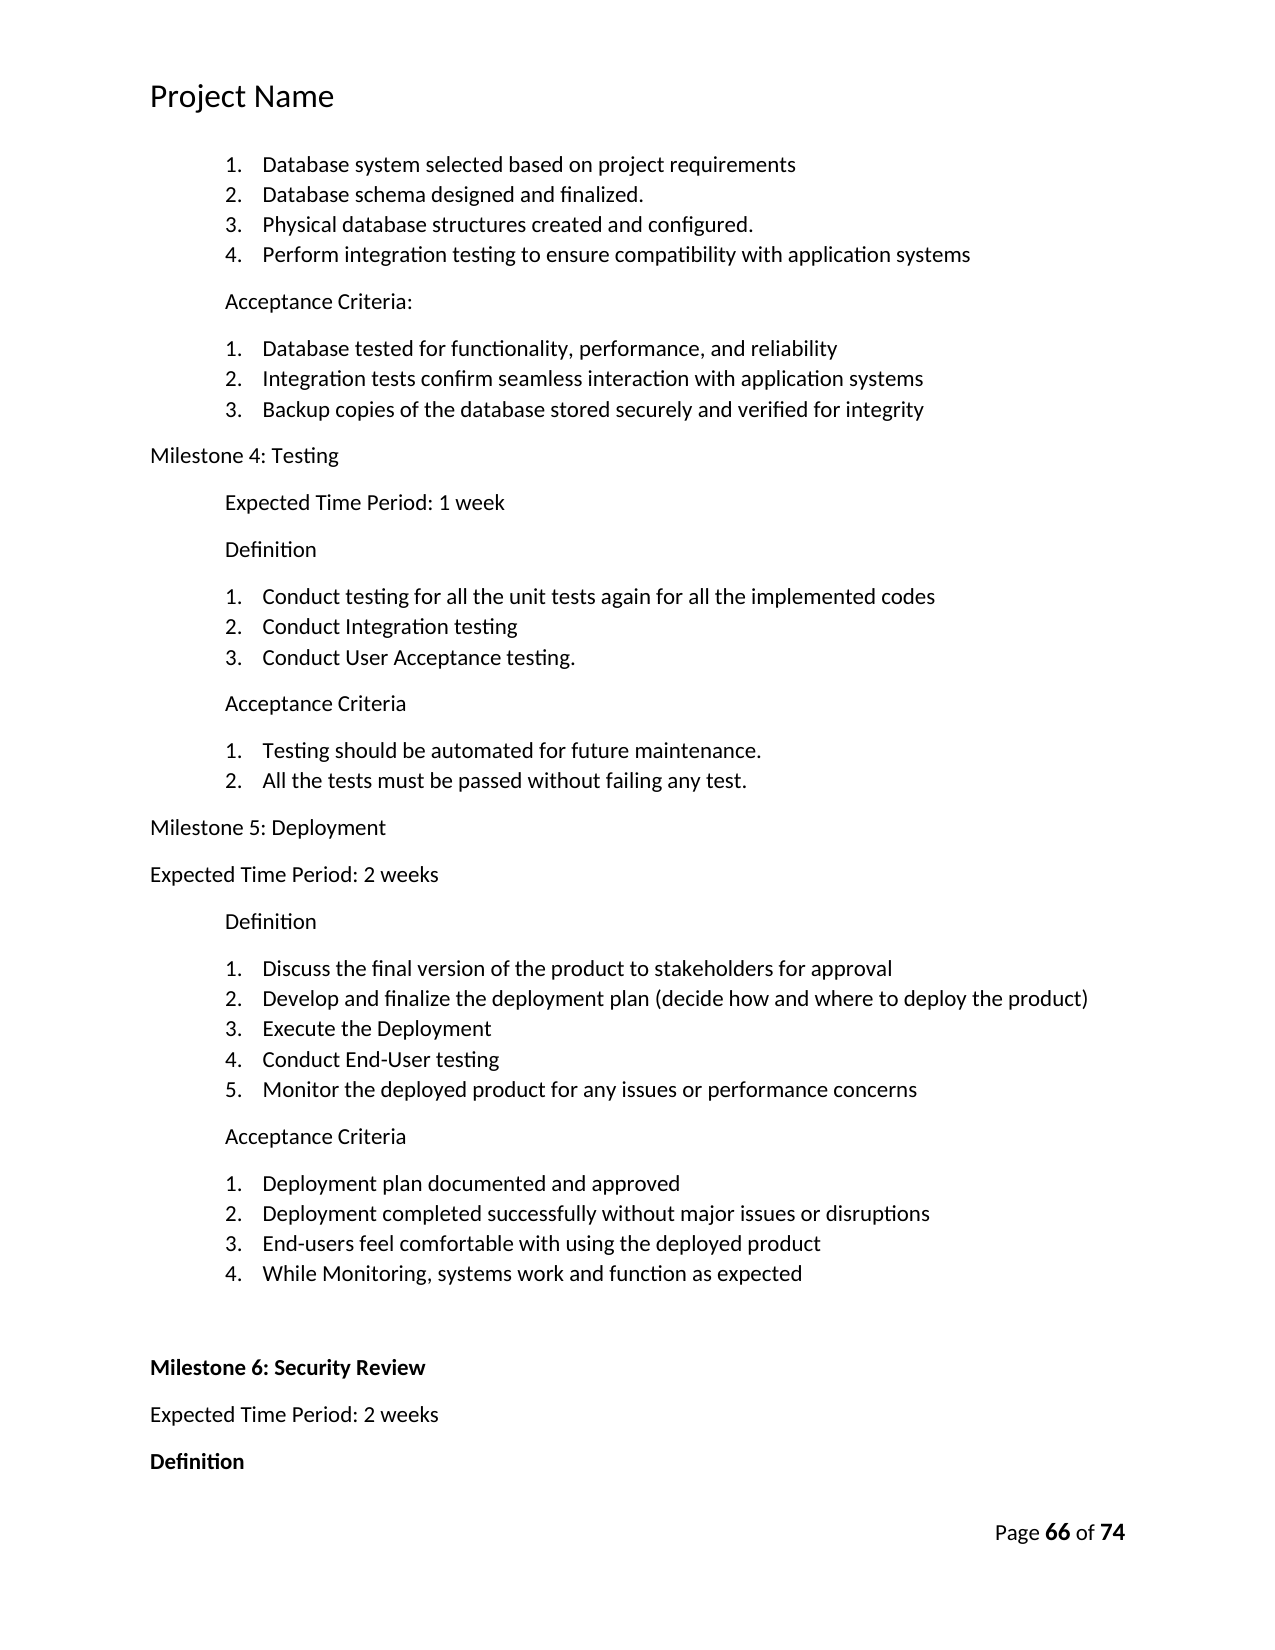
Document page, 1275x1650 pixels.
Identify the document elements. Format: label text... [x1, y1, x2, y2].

text Definition [225, 907, 1125, 935]
list Integration tests confirm seamless interaction with application systems [225, 364, 1125, 393]
text Acceptance Criteria [225, 1122, 1125, 1150]
list Deployment completed successfully without major issues or disruptions [225, 1199, 1125, 1227]
list Deployment plan documented and approved [225, 1169, 1125, 1197]
list Conduct User Acceptance testing. [225, 643, 1125, 671]
list End-users feel comfortable with using the deployed product [225, 1229, 1125, 1257]
text Milestone 5: Deployment [150, 813, 1125, 842]
text Definition [225, 535, 1125, 563]
list Perform integration testing to ensure compatibility with application systems [225, 241, 1125, 269]
list Monitor the deployed product for any issues or performance concerns [225, 1075, 1125, 1103]
list All the tests must be passed without failing any test. [225, 767, 1125, 795]
text Expected Time Period: 2 weeks [150, 860, 1125, 888]
list Conduct testing for all the unit tests again for all the implemented codes [225, 582, 1125, 610]
list Execute the Deployment [225, 1014, 1125, 1043]
text Expected Time Period: 2 weeks [150, 1400, 1125, 1428]
text Milestone 6: Security Review [150, 1353, 1125, 1381]
list Discuss the final version of the product to stakeholders for approval [225, 954, 1125, 982]
list Conduct Integration testing [225, 612, 1125, 641]
text Definition [150, 1447, 1125, 1475]
text Expected Time Period: 1 week [150, 488, 1125, 517]
list Backup copies of the database stored securely and verified for integrity [225, 395, 1125, 423]
text Milestone 4: Testing [150, 442, 1125, 470]
list Testing should be automated for future maintenance. [225, 736, 1125, 764]
text Acceptance Criteria: [225, 287, 1125, 316]
list Conduct End-User testing [225, 1045, 1125, 1073]
list Physical database structures created and configured. [225, 210, 1125, 238]
list Database schema designed and finalized. [225, 180, 1125, 208]
list Database system selected based on project requirements [225, 150, 1125, 178]
list Develop and finalize the deployment plan (decide how and where to deploy the product) [225, 984, 1125, 1012]
list While Monitoring, systems work and function as expected [225, 1259, 1125, 1287]
text Acceptance Criteria [225, 689, 1125, 718]
list Database tested for functionality, performance, and reliability [225, 334, 1125, 362]
